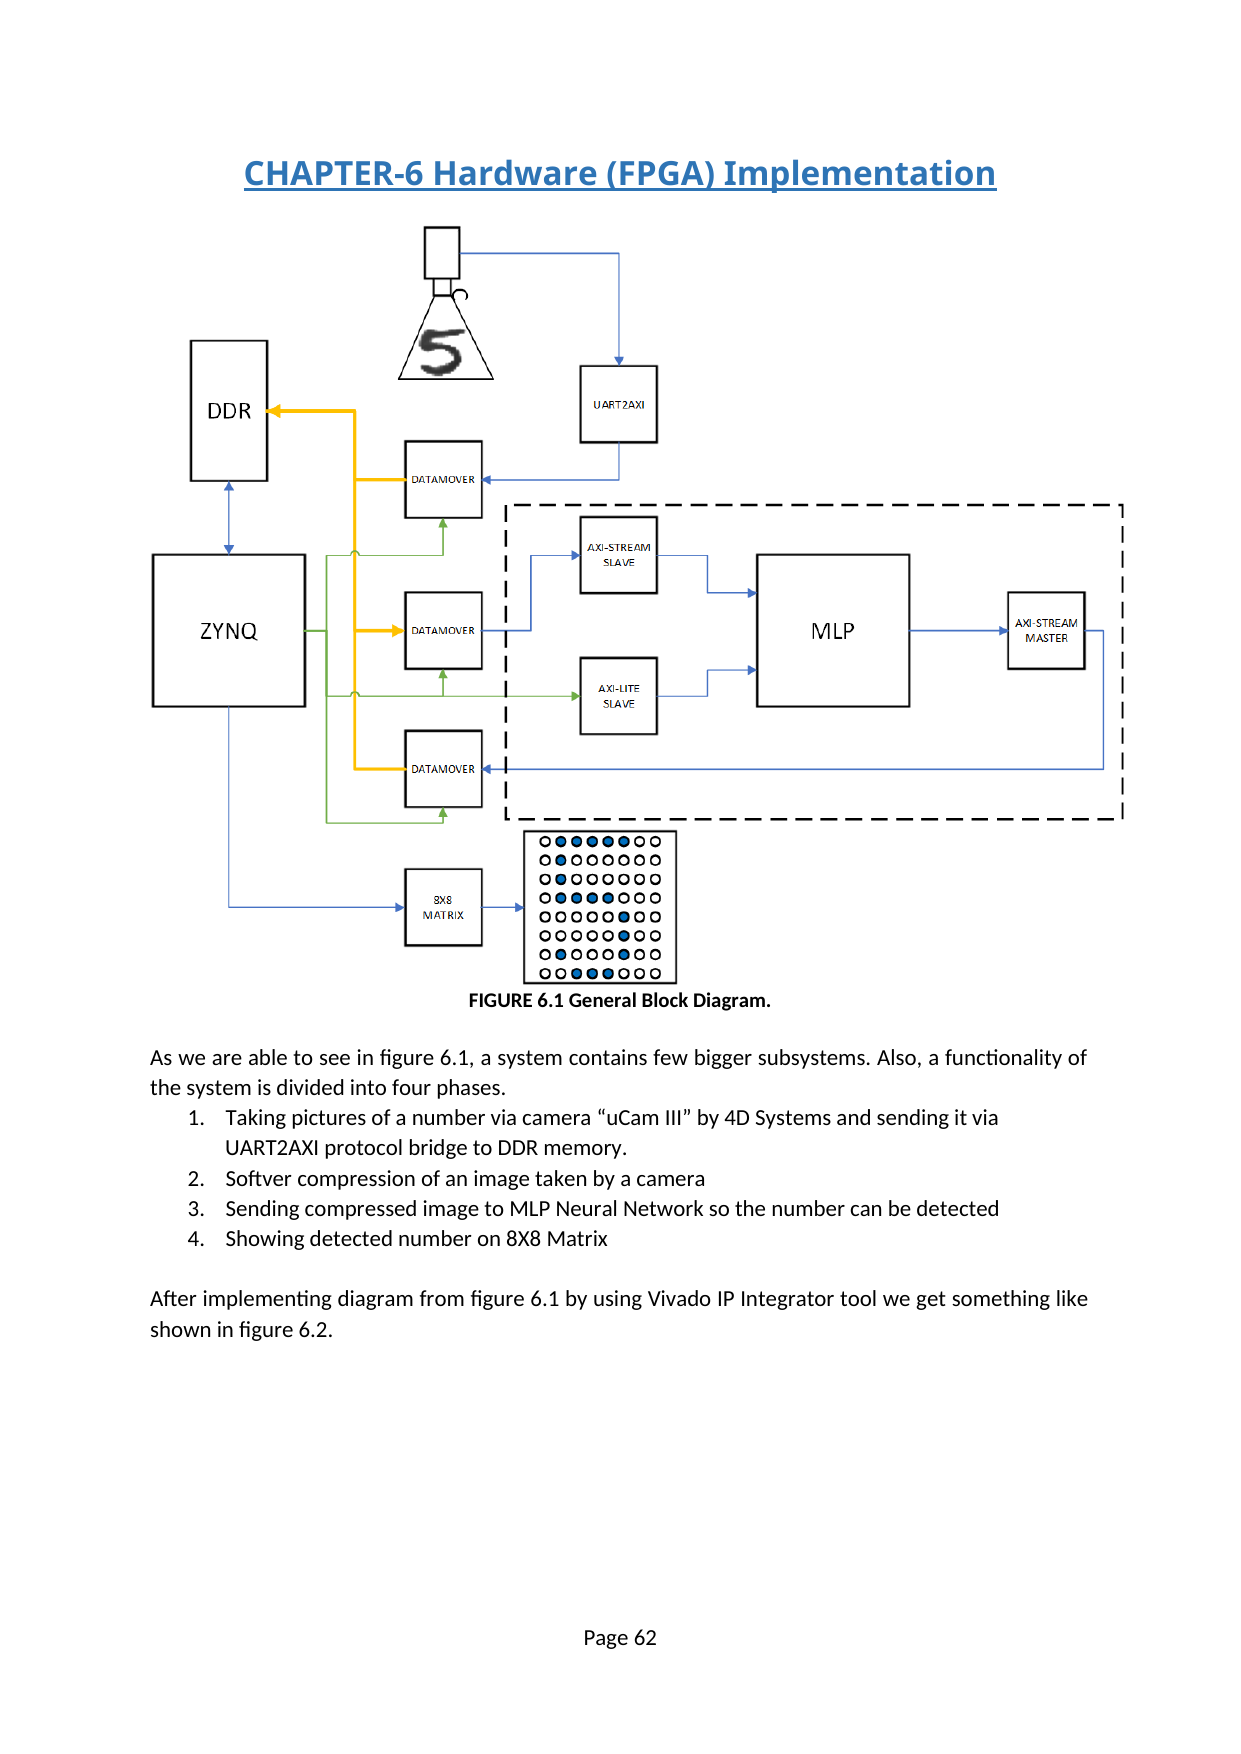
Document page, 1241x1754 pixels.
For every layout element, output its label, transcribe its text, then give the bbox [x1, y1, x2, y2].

text 1. Taking pictures of a number via camera “uCam III” by 4D Systems and sending it via UART2AXI protocol bridge to DDR memory. [187, 1103, 1090, 1162]
text FIGURE 6.1 General Block Diagram. [150, 987, 1090, 1013]
text As we are able to see in figure 6.1, a system contains few bigger subsystems. Also, a functionality of the system is divided into four phases. [150, 1043, 1090, 1101]
text 2. Softver compression of an image taken by a camera [187, 1164, 1090, 1192]
text 3. Sending compressed image to MLP Neural Network so the number can be detected [187, 1194, 1090, 1222]
text After implementing diagram from figure 6.1 by using Vivado IP Integrator tool we get something like shown in figure 6.2. [150, 1284, 1090, 1343]
subtitle CHAPTER-6 Hardware (FPGA) Implementation [150, 150, 1090, 195]
picture [150, 225, 1124, 985]
text 4. Showing detected number on 8X8 Matrix [187, 1224, 1090, 1252]
